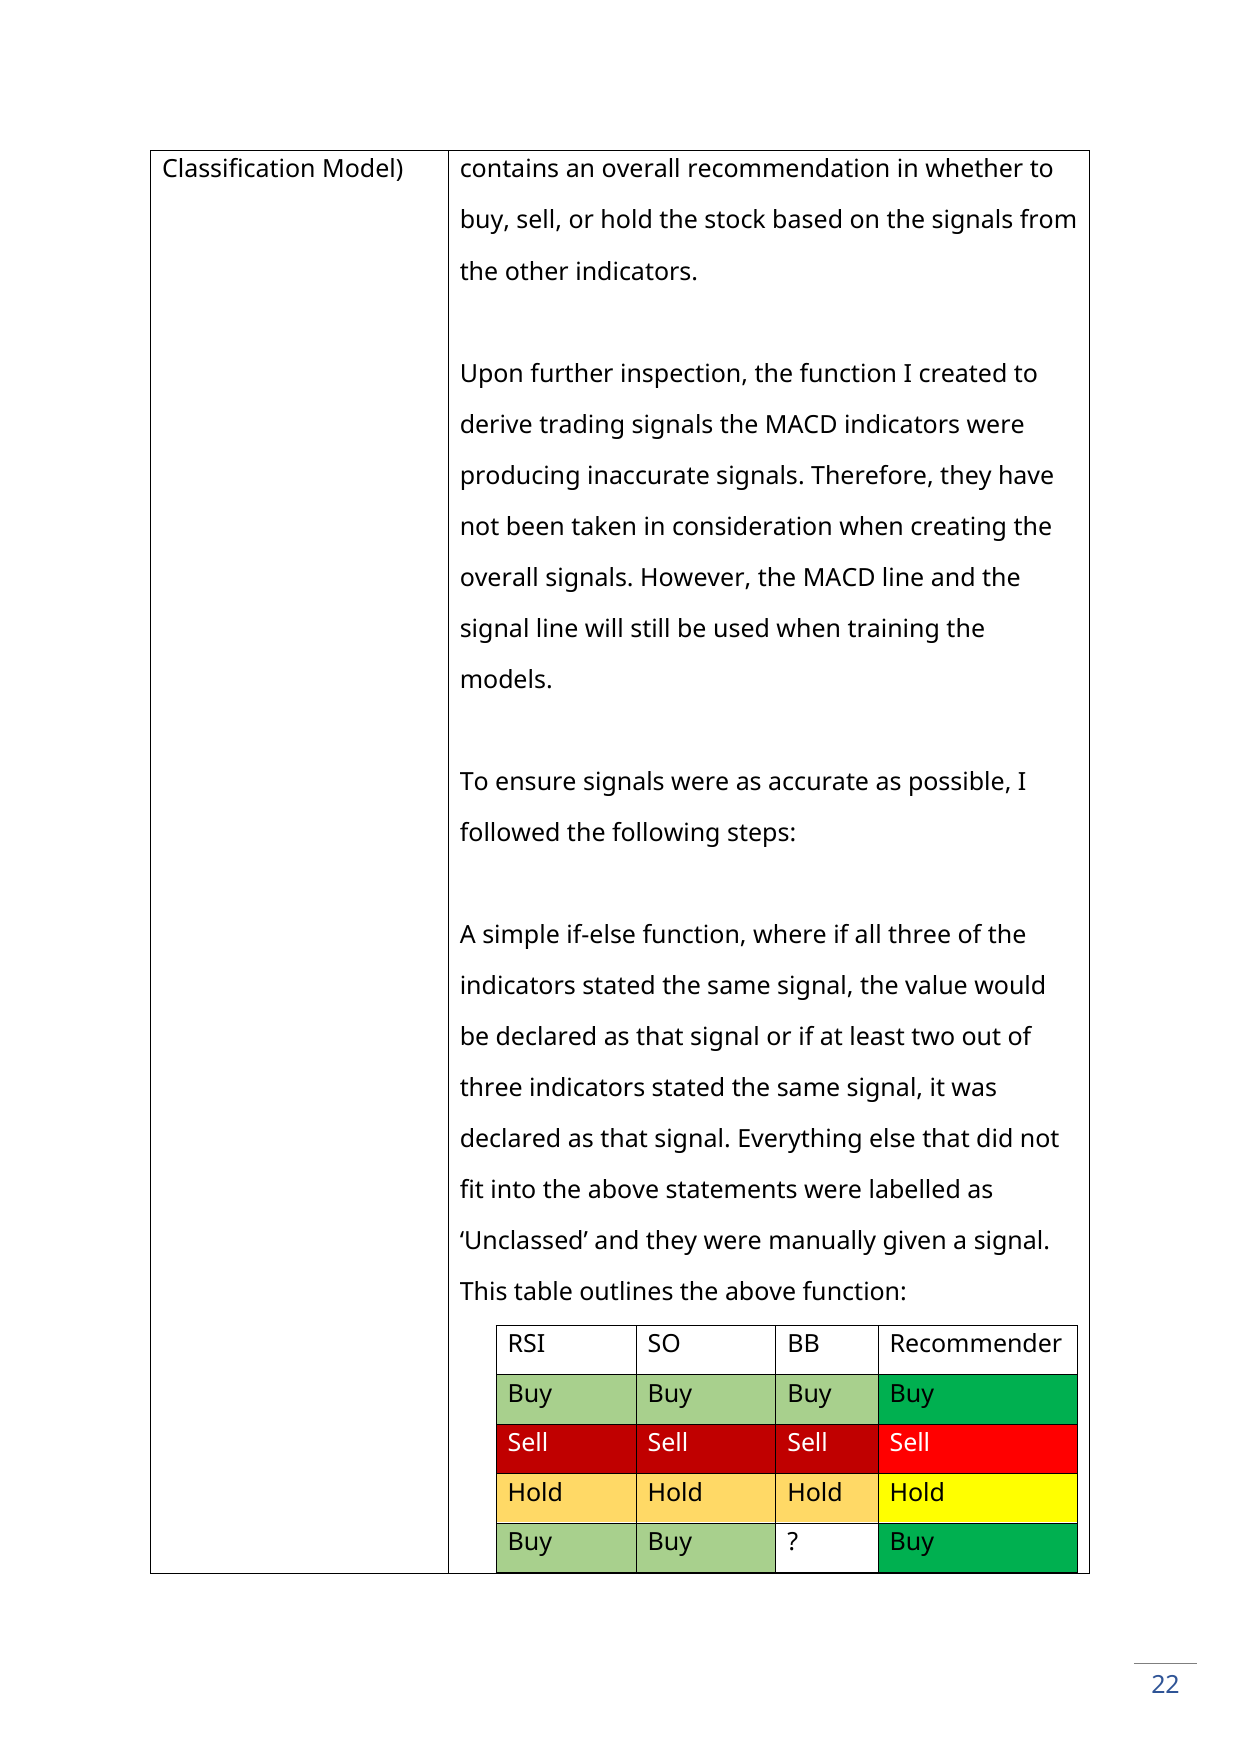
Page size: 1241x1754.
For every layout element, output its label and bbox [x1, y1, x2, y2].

table_cell [449, 151, 1089, 1573]
table_cell [151, 151, 448, 1573]
